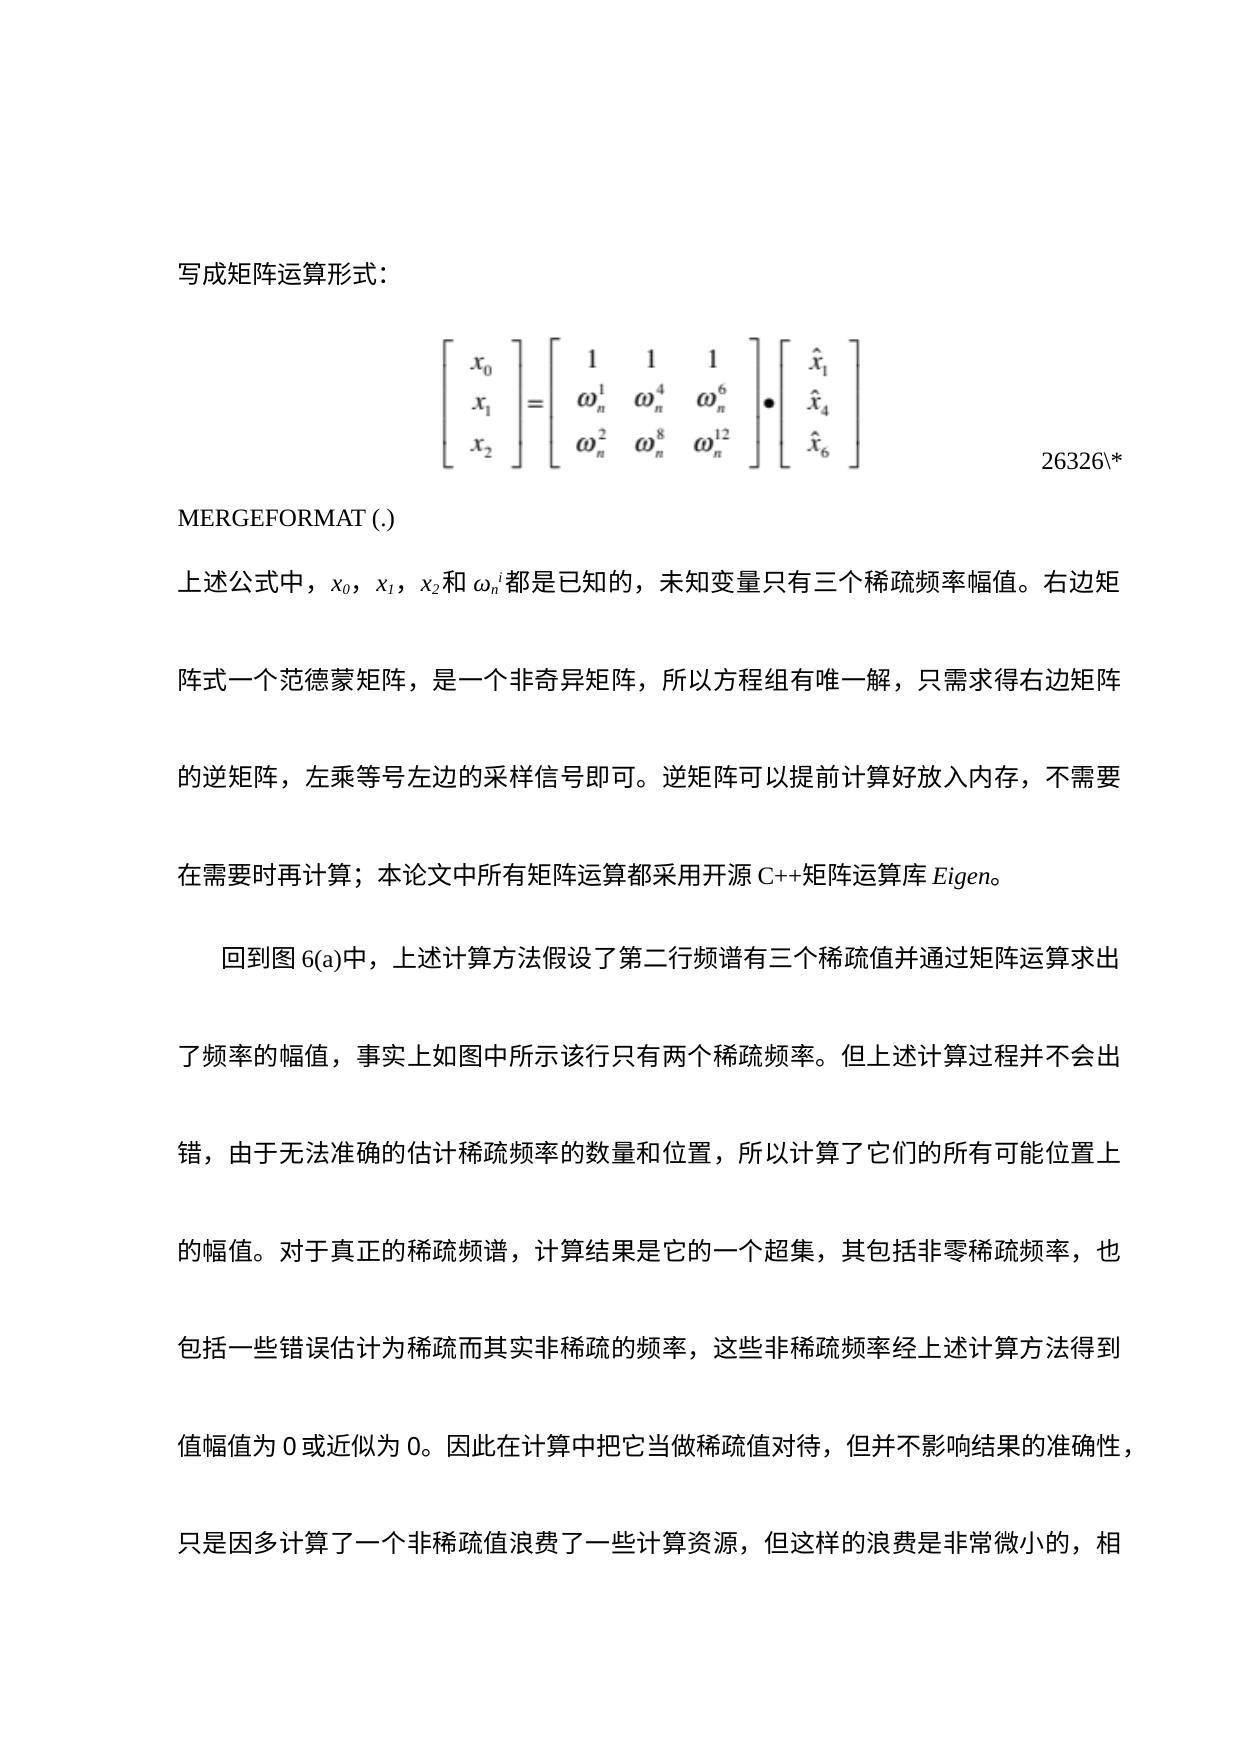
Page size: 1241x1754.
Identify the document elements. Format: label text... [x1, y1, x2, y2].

text 写成矩阵运算形式： [177, 240, 1122, 305]
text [177, 924, 1122, 1574]
text 上述公式中，x0，x1，x2和ωni都是已知的，未知变量只有三个稀疏频率幅值。右边矩阵式一个范德蒙矩阵，是一个非奇异矩阵，所以方程组有唯一解，只需求得右边矩阵的逆矩阵，左乘等号左边的采样信号即可。逆矩阵可以提前计算好放入内存，不需要在需要时再计算；本论文中所有矩阵运算都采用开源C++矩阵运算库Eigen。 [177, 548, 1122, 906]
